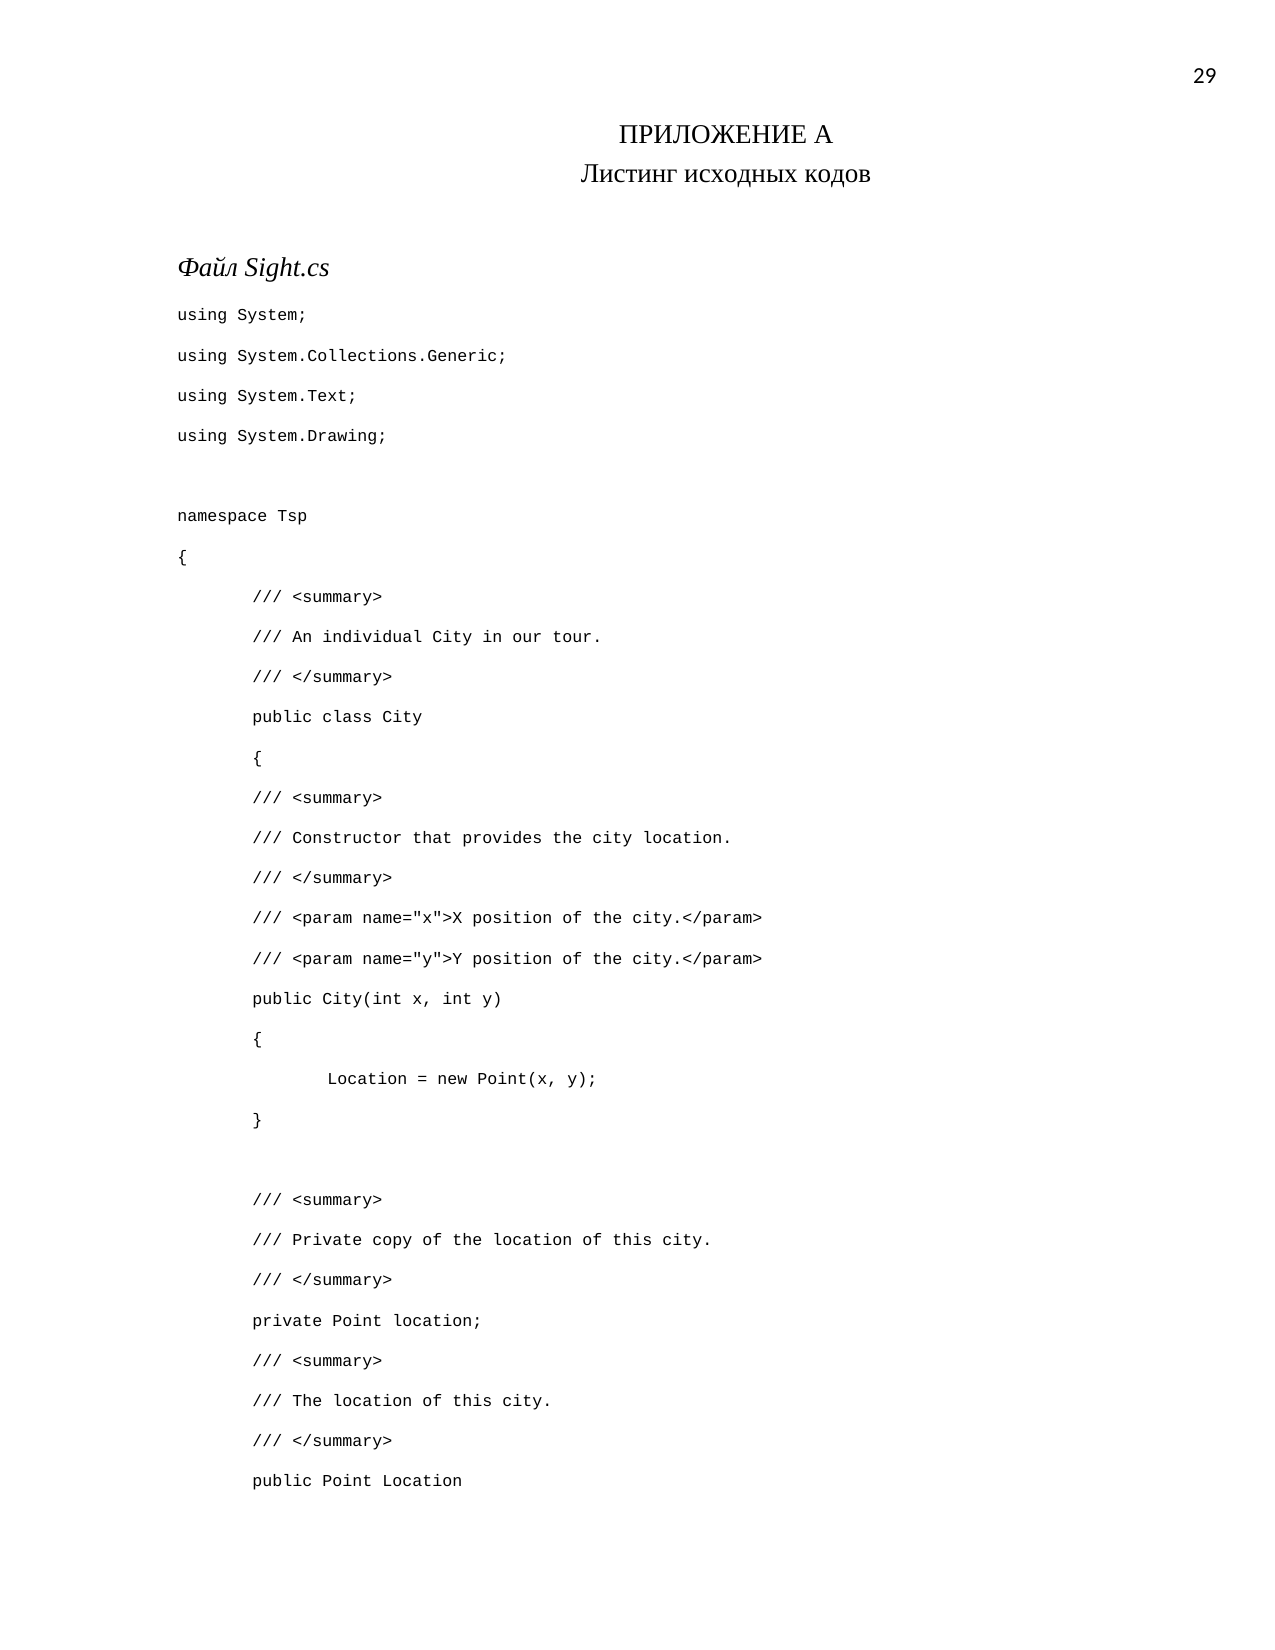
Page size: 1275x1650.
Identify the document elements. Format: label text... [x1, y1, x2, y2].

text /// </summary> [177, 1433, 1216, 1452]
text Файл Sight.cs [177, 251, 1216, 282]
text /// <summary> [177, 1352, 1216, 1371]
text /// <summary> [177, 588, 1216, 607]
text using System.Collections.Generic; [177, 347, 1216, 366]
text /// An individual City in our tour. [177, 628, 1216, 647]
text /// </summary> [177, 870, 1216, 889]
text /// The location of this city. [177, 1392, 1216, 1411]
text Location = new Point(x, y); [177, 1071, 1216, 1090]
text public Point Location [177, 1473, 1216, 1492]
text { [177, 1031, 1216, 1049]
text using System; [177, 307, 1216, 326]
text using System.Drawing; [177, 427, 1216, 446]
text /// <param name="y">Y position of the city.</param> [177, 950, 1216, 969]
text ПРИЛОЖЕНИЕ А [177, 118, 1216, 149]
text public City(int x, int y) [177, 990, 1216, 1009]
text Листинг исходных кодов [177, 157, 1216, 188]
text { [177, 749, 1216, 768]
text /// <param name="x">X position of the city.</param> [177, 910, 1216, 929]
text /// </summary> [177, 669, 1216, 688]
text } [177, 1111, 1216, 1130]
text public class City [177, 709, 1216, 728]
text { [177, 548, 1216, 567]
text namespace Tsp [177, 508, 1216, 527]
text private Point location; [177, 1312, 1216, 1331]
text /// Constructor that provides the city location. [177, 829, 1216, 848]
text /// Private copy of the location of this city. [177, 1232, 1216, 1251]
text using System.Text; [177, 387, 1216, 406]
text /// <summary> [177, 1191, 1216, 1210]
text /// <summary> [177, 789, 1216, 808]
text /// </summary> [177, 1272, 1216, 1291]
